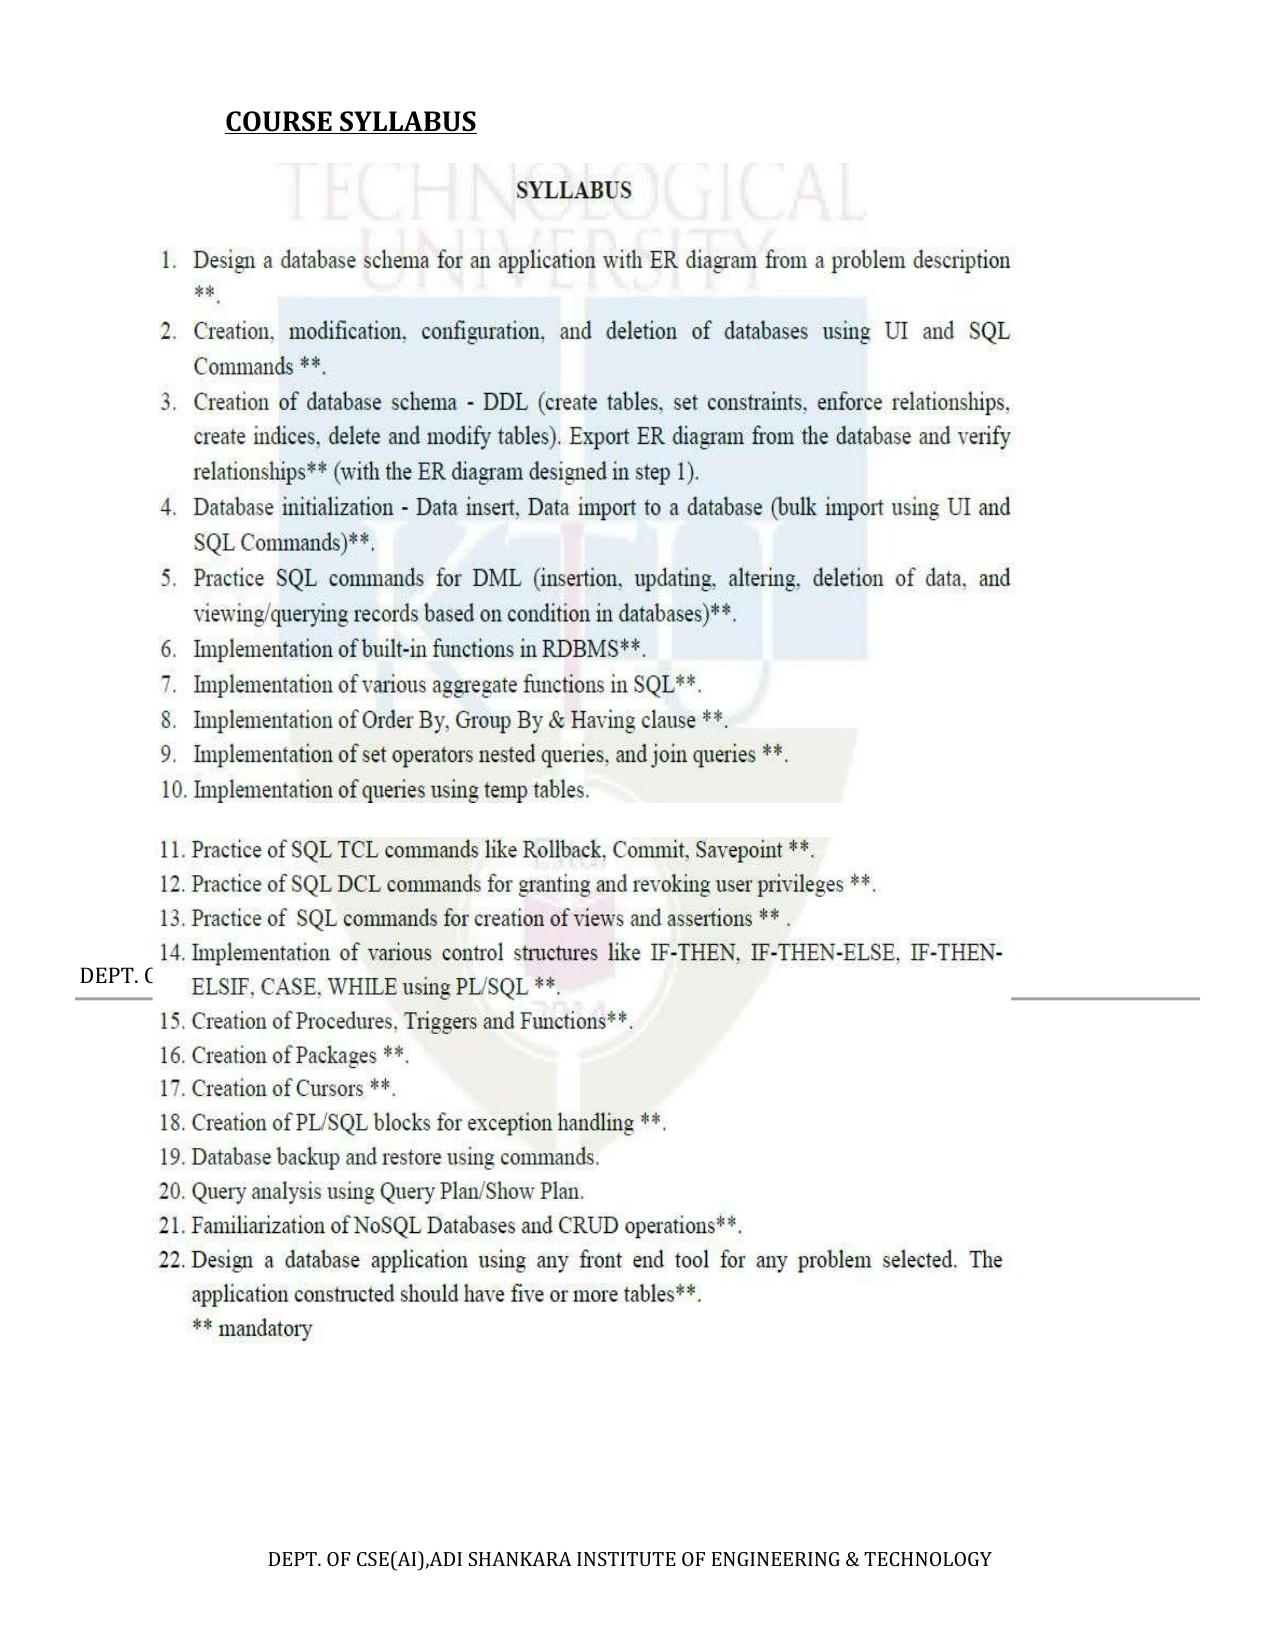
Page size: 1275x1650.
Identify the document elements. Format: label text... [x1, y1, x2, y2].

subtitle COURSE SYLLABUS [150, 103, 1200, 137]
picture [158, 163, 1024, 803]
picture [152, 837, 1012, 1345]
